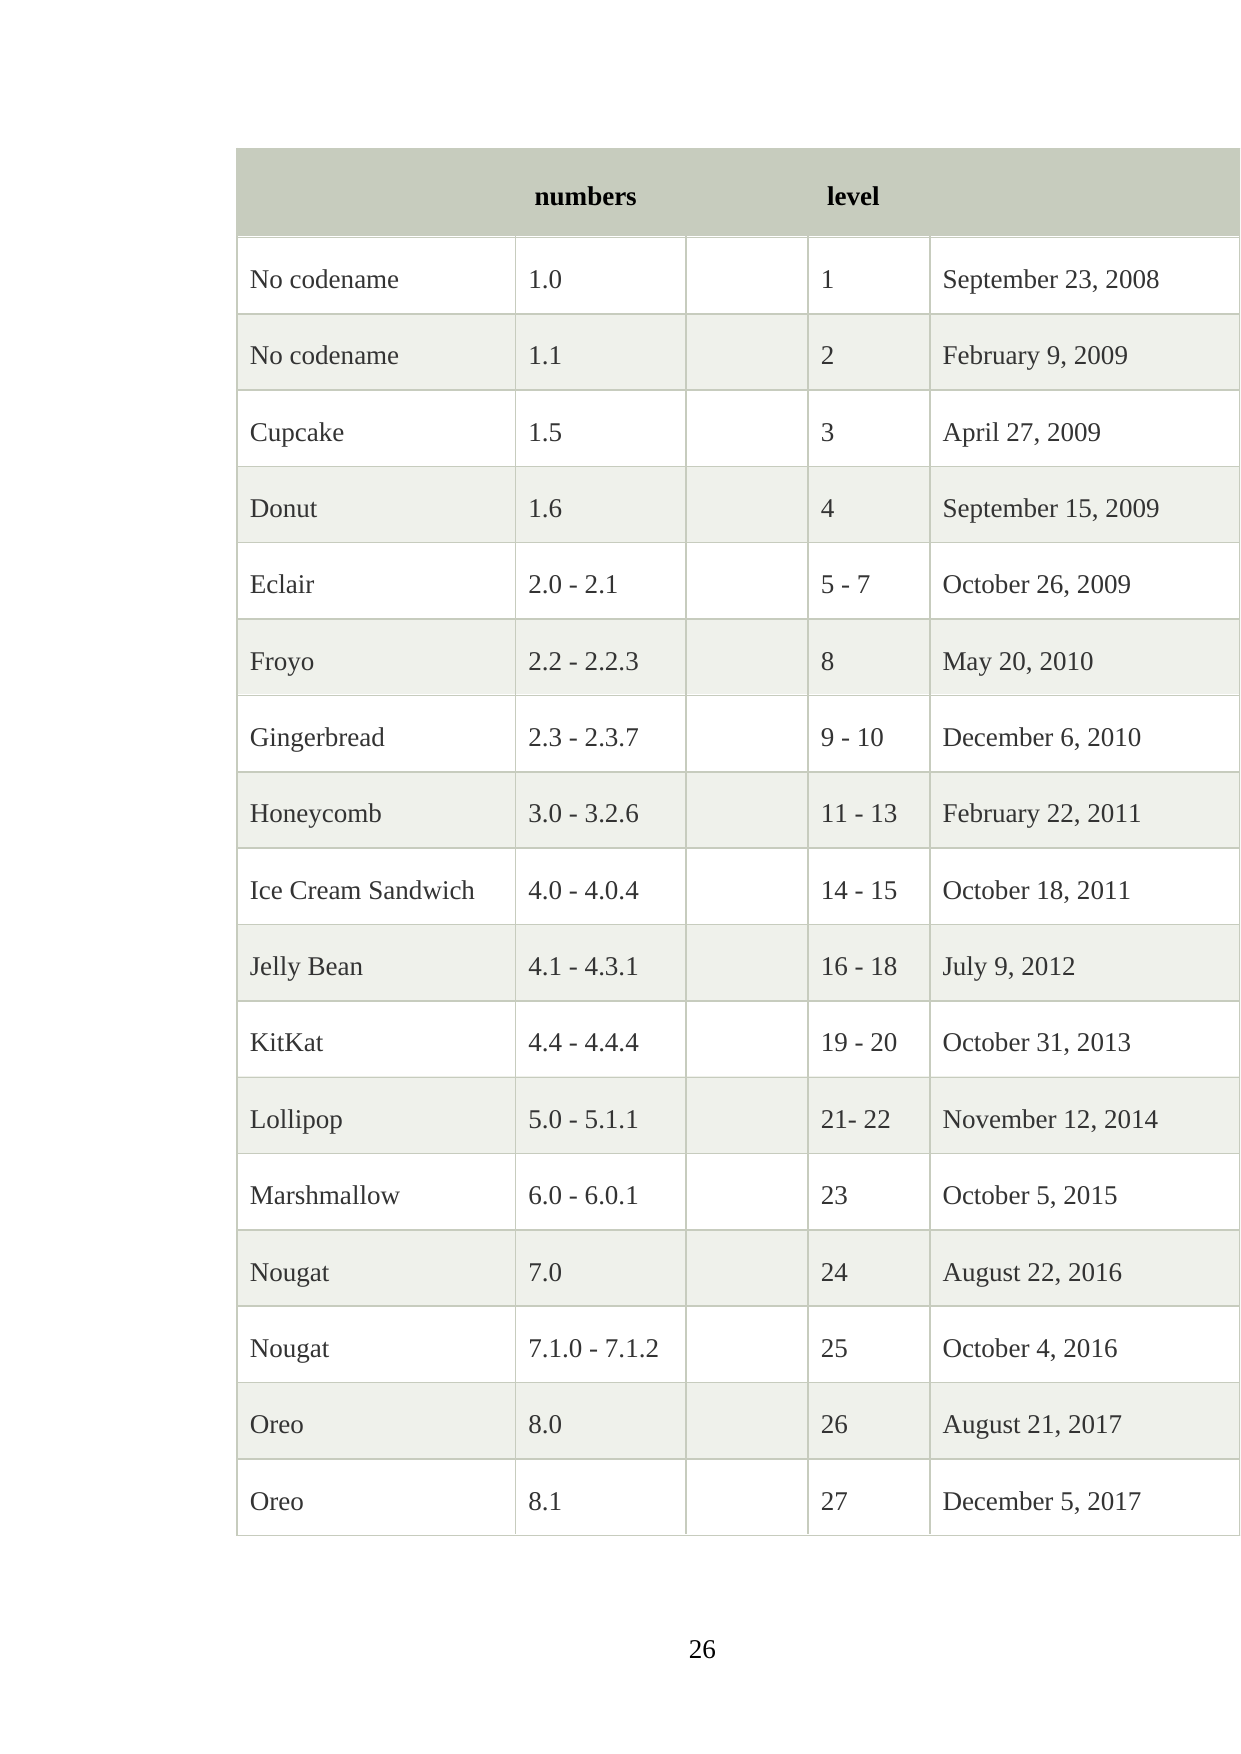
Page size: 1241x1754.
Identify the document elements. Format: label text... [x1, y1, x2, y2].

table_cell Ice Cream Sandwich [238, 849, 515, 924]
table_cell [687, 849, 807, 924]
table_cell 14 - 15 [809, 849, 929, 924]
table_cell 5.0 - 5.1.1 [516, 1078, 685, 1153]
table_cell 5 - 7 [809, 543, 929, 618]
table_cell Nougat [238, 1231, 515, 1305]
table_cell [687, 1383, 807, 1458]
table_cell [687, 238, 807, 313]
table_cell October 31, 2013 [931, 1002, 1239, 1076]
table_header [686, 149, 808, 236]
table_cell 2.0 - 2.1 [516, 543, 685, 618]
table_cell 25 [809, 1307, 929, 1382]
table_cell [687, 543, 807, 618]
table_cell [687, 1307, 807, 1382]
table_cell 1.5 [516, 391, 685, 466]
table_cell October 18, 2011 [931, 849, 1239, 924]
table_cell April 27, 2009 [931, 391, 1239, 466]
table_cell 7.1.0 - 7.1.2 [516, 1307, 685, 1382]
table_header Release date [930, 149, 1239, 236]
table_cell September 23, 2008 [931, 238, 1239, 313]
table_cell December 6, 2010 [931, 696, 1239, 771]
table_header Code name [238, 149, 516, 236]
table_cell 26 [809, 1383, 929, 1458]
table_header Version numbers [516, 149, 686, 236]
table_cell May 20, 2010 [931, 620, 1239, 694]
table_cell [687, 1078, 807, 1153]
table_cell 8.1 [516, 1460, 685, 1534]
table_cell 4.1 - 4.3.1 [516, 925, 685, 1000]
table_cell Jelly Bean [238, 925, 515, 1000]
table_cell February 22, 2011 [931, 773, 1239, 847]
table_cell 7.0 [516, 1231, 685, 1305]
table_cell KitKat [238, 1002, 515, 1076]
table_cell [687, 773, 807, 847]
table_cell 21- 22 [809, 1078, 929, 1153]
table_cell August 21, 2017 [931, 1383, 1239, 1458]
table_cell 1.0 [516, 238, 685, 313]
table_cell Eclair [238, 543, 515, 618]
table_cell [687, 1460, 807, 1534]
table_cell [687, 925, 807, 1000]
table_header API level [808, 149, 930, 236]
table_cell 1 [809, 238, 929, 313]
table_cell October 4, 2016 [931, 1307, 1239, 1382]
table_cell Marshmallow [238, 1154, 515, 1229]
table_cell 3.0 - 3.2.6 [516, 773, 685, 847]
table_cell 11 - 13 [809, 773, 929, 847]
table_cell October 5, 2015 [931, 1154, 1239, 1229]
table_cell No codename [238, 315, 515, 389]
table_cell 8 [809, 620, 929, 694]
table_cell July 9, 2012 [931, 925, 1239, 1000]
table_cell Gingerbread [238, 696, 515, 771]
table_cell August 22, 2016 [931, 1231, 1239, 1305]
table_cell 3 [809, 391, 929, 466]
table_cell [687, 315, 807, 389]
table_cell [687, 620, 807, 694]
table_cell [687, 1002, 807, 1076]
table_cell Donut [238, 467, 515, 542]
table_cell Oreo [238, 1383, 515, 1458]
table_cell [687, 1154, 807, 1229]
table_cell October 26, 2009 [931, 543, 1239, 618]
table_cell 19 - 20 [809, 1002, 929, 1076]
table_cell [687, 1231, 807, 1305]
table_cell 4 [809, 467, 929, 542]
table_cell December 5, 2017 [931, 1460, 1239, 1534]
table_cell Nougat [238, 1307, 515, 1382]
table_cell 2.2 - 2.2.3 [516, 620, 685, 694]
table_cell [687, 391, 807, 466]
table_cell 8.0 [516, 1383, 685, 1458]
table_cell No codename [238, 238, 515, 313]
table_cell 6.0 - 6.0.1 [516, 1154, 685, 1229]
table_cell [687, 696, 807, 771]
table_cell 16 - 18 [809, 925, 929, 1000]
table_cell 24 [809, 1231, 929, 1305]
table_cell 2 [809, 315, 929, 389]
table_cell 2.3 - 2.3.7 [516, 696, 685, 771]
table_cell September 15, 2009 [931, 467, 1239, 542]
table_cell 4.0 - 4.0.4 [516, 849, 685, 924]
table_cell 23 [809, 1154, 929, 1229]
table_cell Froyo [238, 620, 515, 694]
table_cell 4.4 - 4.4.4 [516, 1002, 685, 1076]
table_cell Cupcake [238, 391, 515, 466]
table_cell 1.6 [516, 467, 685, 542]
table_cell 9 - 10 [809, 696, 929, 771]
table_cell 27 [809, 1460, 929, 1534]
table_cell [687, 467, 807, 542]
table_cell Honeycomb [238, 773, 515, 847]
table_cell 1.1 [516, 315, 685, 389]
table_cell Lollipop [238, 1078, 515, 1153]
table_cell November 12, 2014 [931, 1078, 1239, 1153]
table_cell February 9, 2009 [931, 315, 1239, 389]
table_cell Oreo [238, 1460, 515, 1534]
